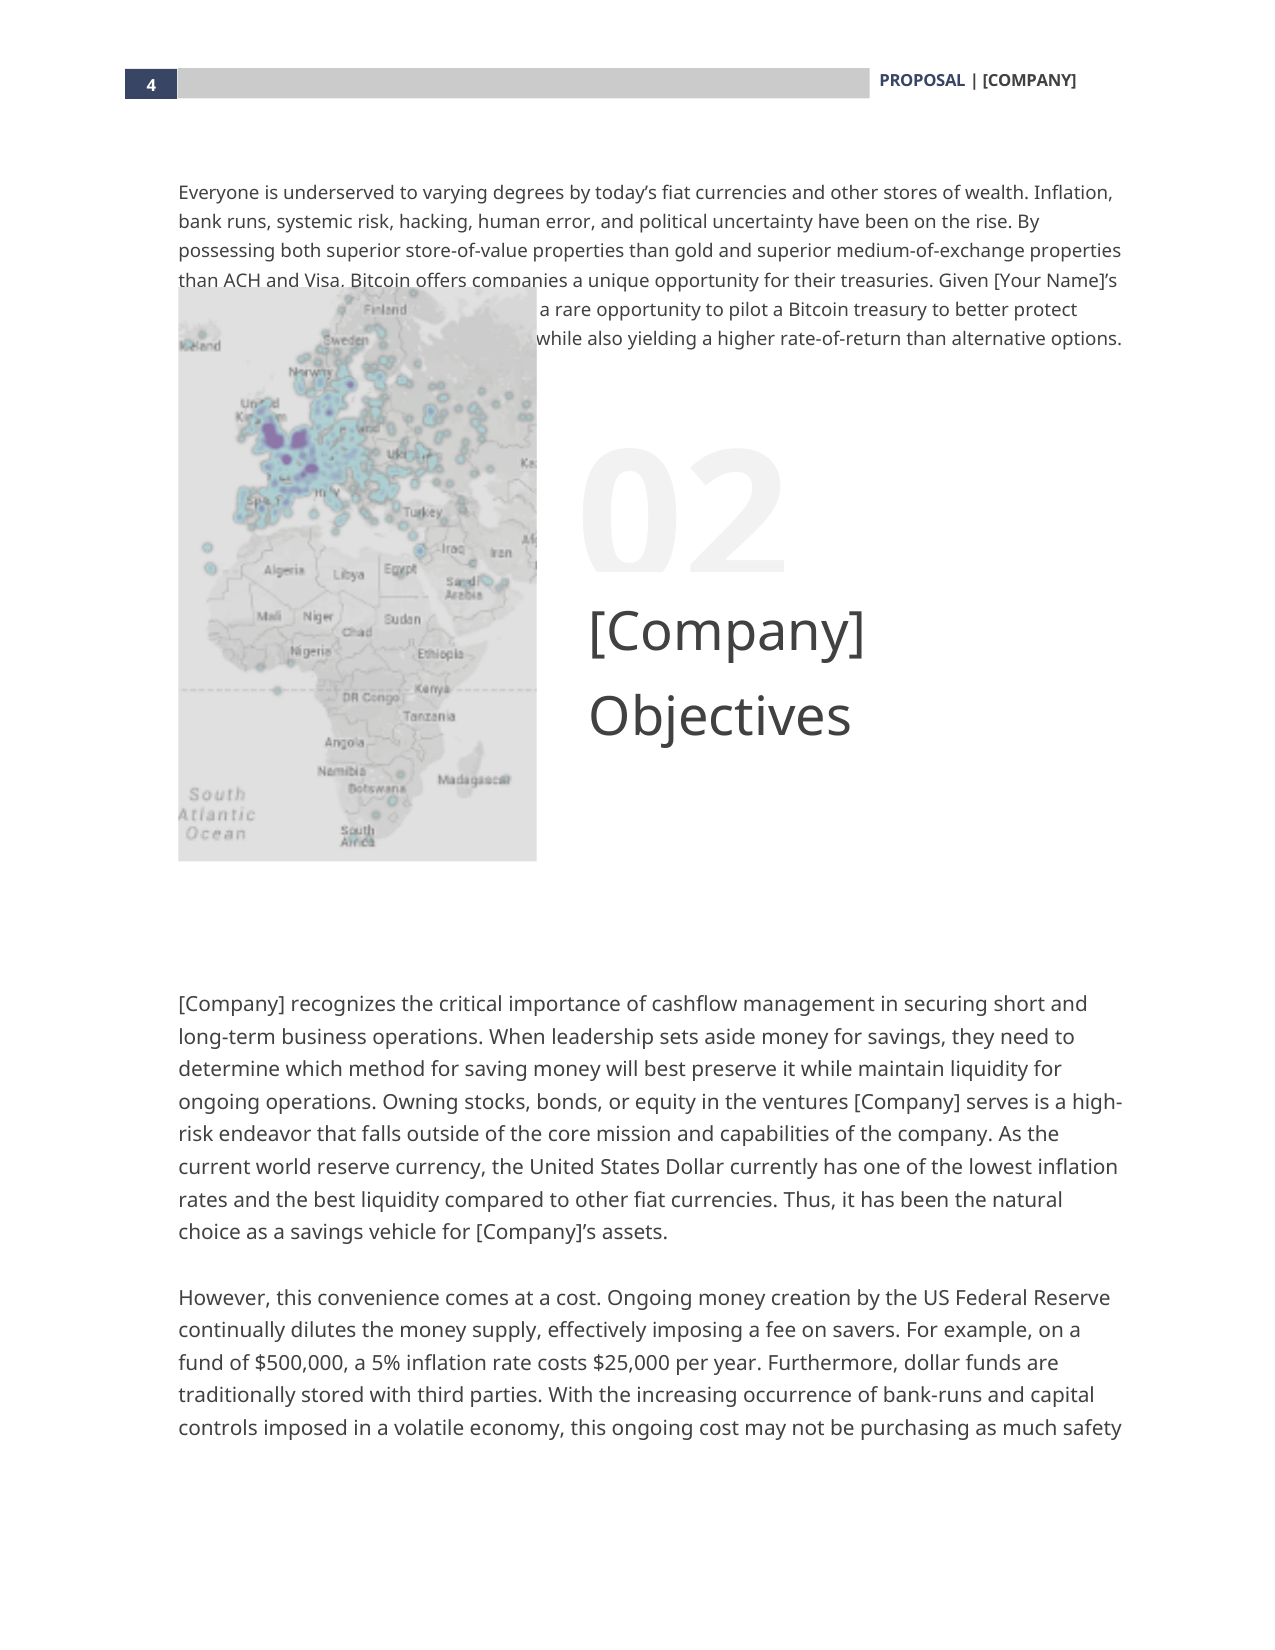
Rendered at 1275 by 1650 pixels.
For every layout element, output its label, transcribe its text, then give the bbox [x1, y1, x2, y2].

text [178, 1283, 1125, 1441]
text Everyone is underserved to varying degrees by today’s fiat currencies and other stores of wealth. Inflation, bank runs, systemic risk, hacking, human error, and political uncertainty have been on the rise. By possessing both superior store-of-value properties than gold and superior medium-of-exchange properties than ACH and Visa, Bitcoin offers companies a unique opportunity for their treasuries. Given [Your Name]’s expertise on this subject, [Company] has a rare opportunity to pilot a Bitcoin treasury to better protect long-term savings against financial risks while also yielding a higher rate-of-return than alternative options. [178, 179, 1125, 351]
text [Company] recognizes the critical importance of cashflow management in securing short and long-term business operations. When leadership sets aside money for savings, they need to determine which method for saving money will best preserve it while maintain liquidity for ongoing operations. Owning stocks, bonds, or equity in the ventures [Company] serves is a high-risk endeavor that falls outside of the core mission and capabilities of the company. As the current world reserve currency, the United States Dollar currently has one of the lowest inflation rates and the best liquidity compared to other fiat currencies. Thus, it has been the natural choice as a savings vehicle for [Company]’s assets. [178, 989, 1125, 1246]
